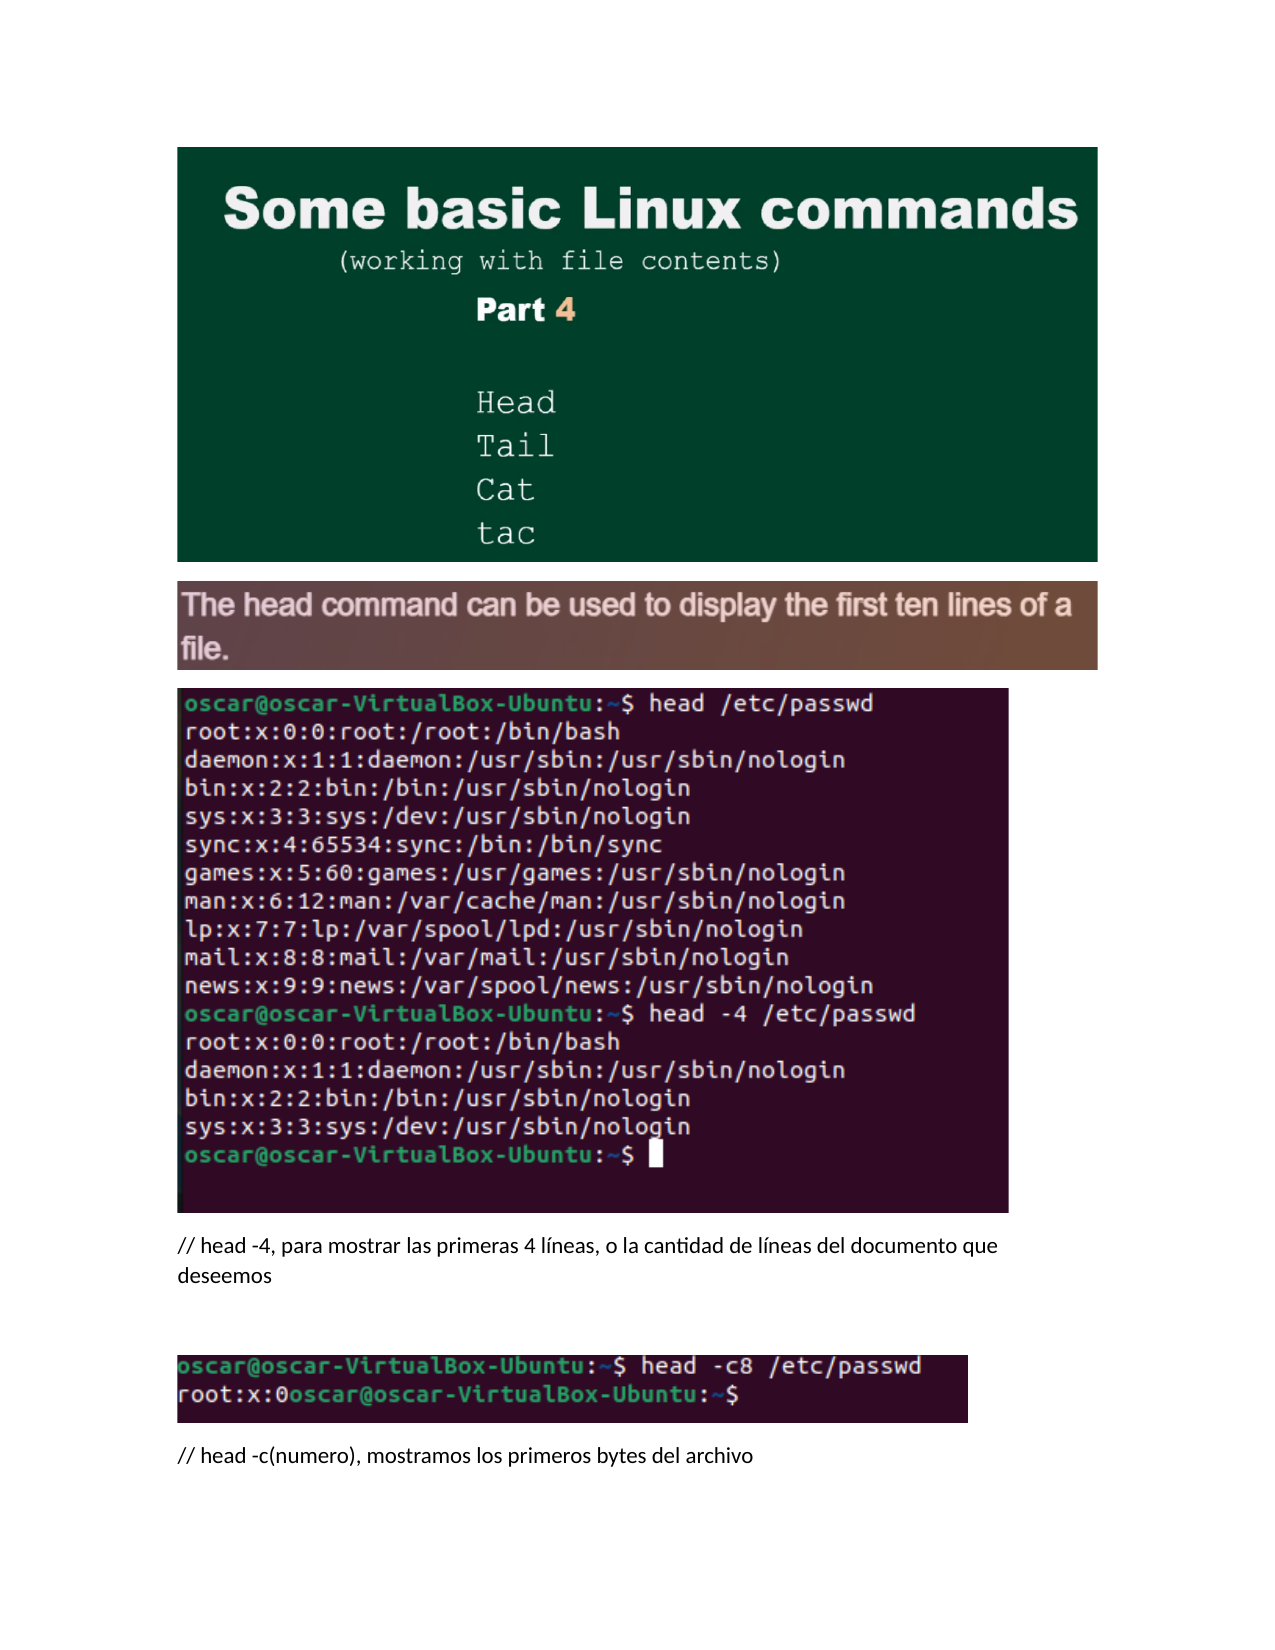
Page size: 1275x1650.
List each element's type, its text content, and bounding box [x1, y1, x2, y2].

text // head -4, para mostrar las primeras 4 líneas, o la cantidad de líneas del documento que deseemos [177, 1231, 1098, 1289]
picture [177, 147, 1098, 562]
text // head -c(numero), mostramos los primeros bytes del archivo [177, 1441, 1098, 1469]
picture [177, 1355, 968, 1423]
picture [177, 581, 1098, 670]
picture [177, 688, 1009, 1213]
